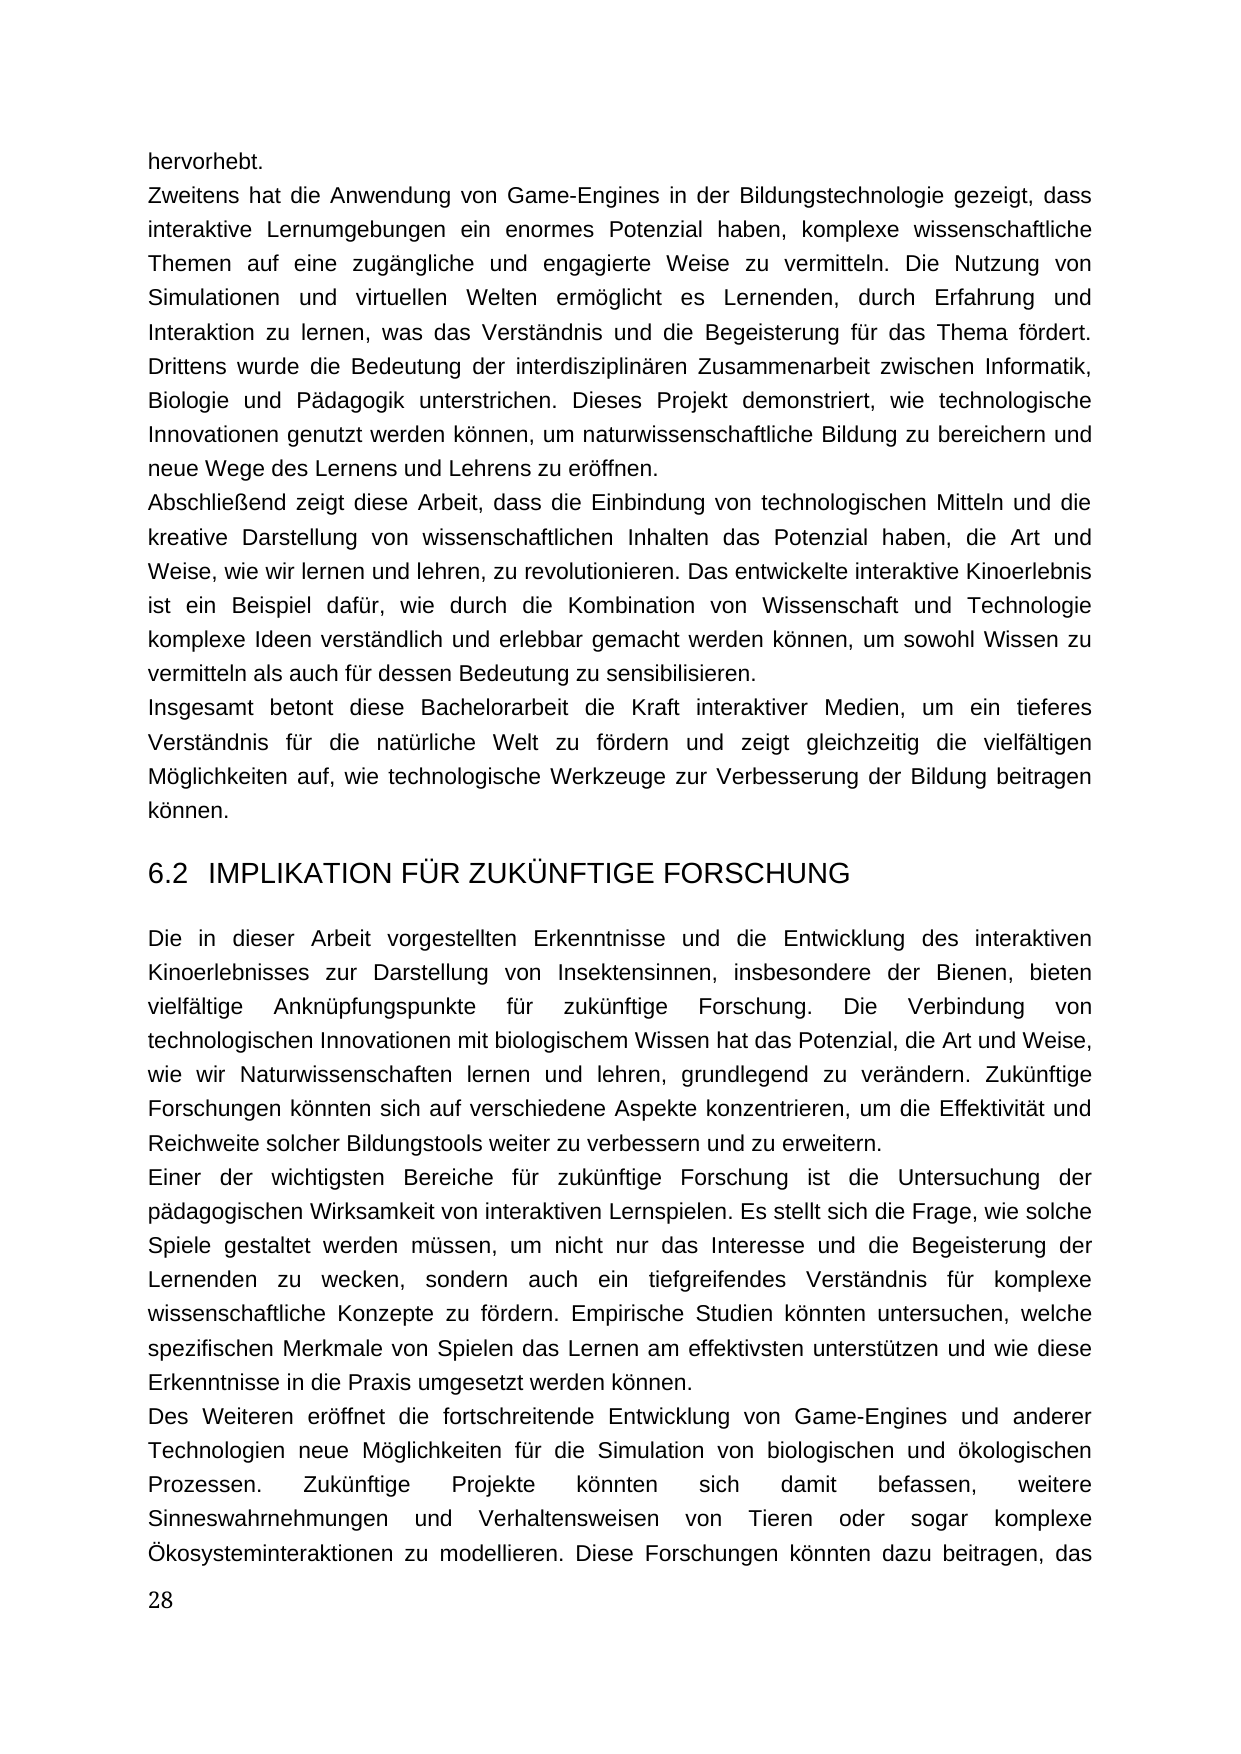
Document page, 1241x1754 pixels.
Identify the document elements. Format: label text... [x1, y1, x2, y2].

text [148, 924, 1093, 1566]
subtitle Implikation für zukünftige Forschung [148, 856, 1093, 889]
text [148, 148, 1093, 823]
